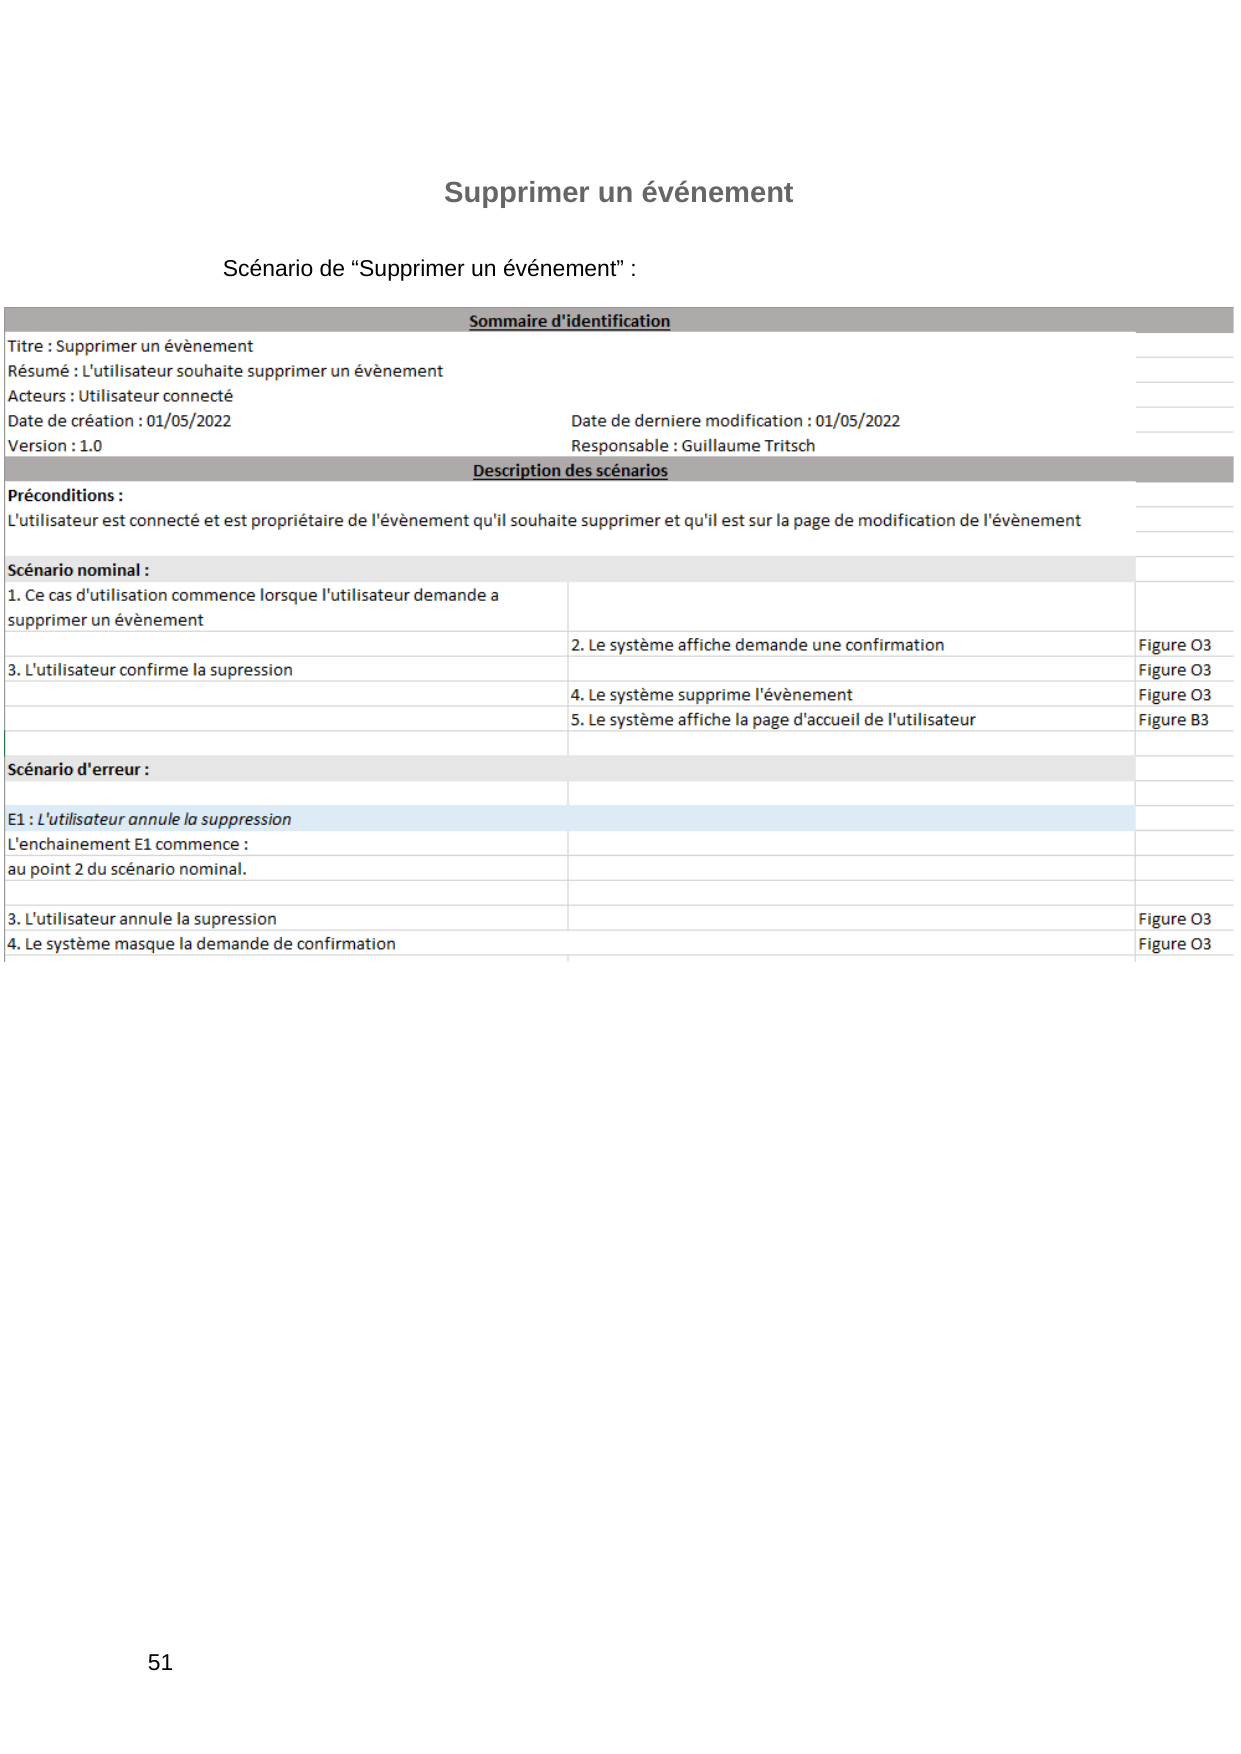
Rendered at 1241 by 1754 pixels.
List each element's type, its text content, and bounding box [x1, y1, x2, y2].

picture [4, 307, 1234, 962]
text Scénario de “Supprimer un événement” : [223, 255, 1090, 282]
subtitle Supprimer un événement [148, 175, 1090, 208]
